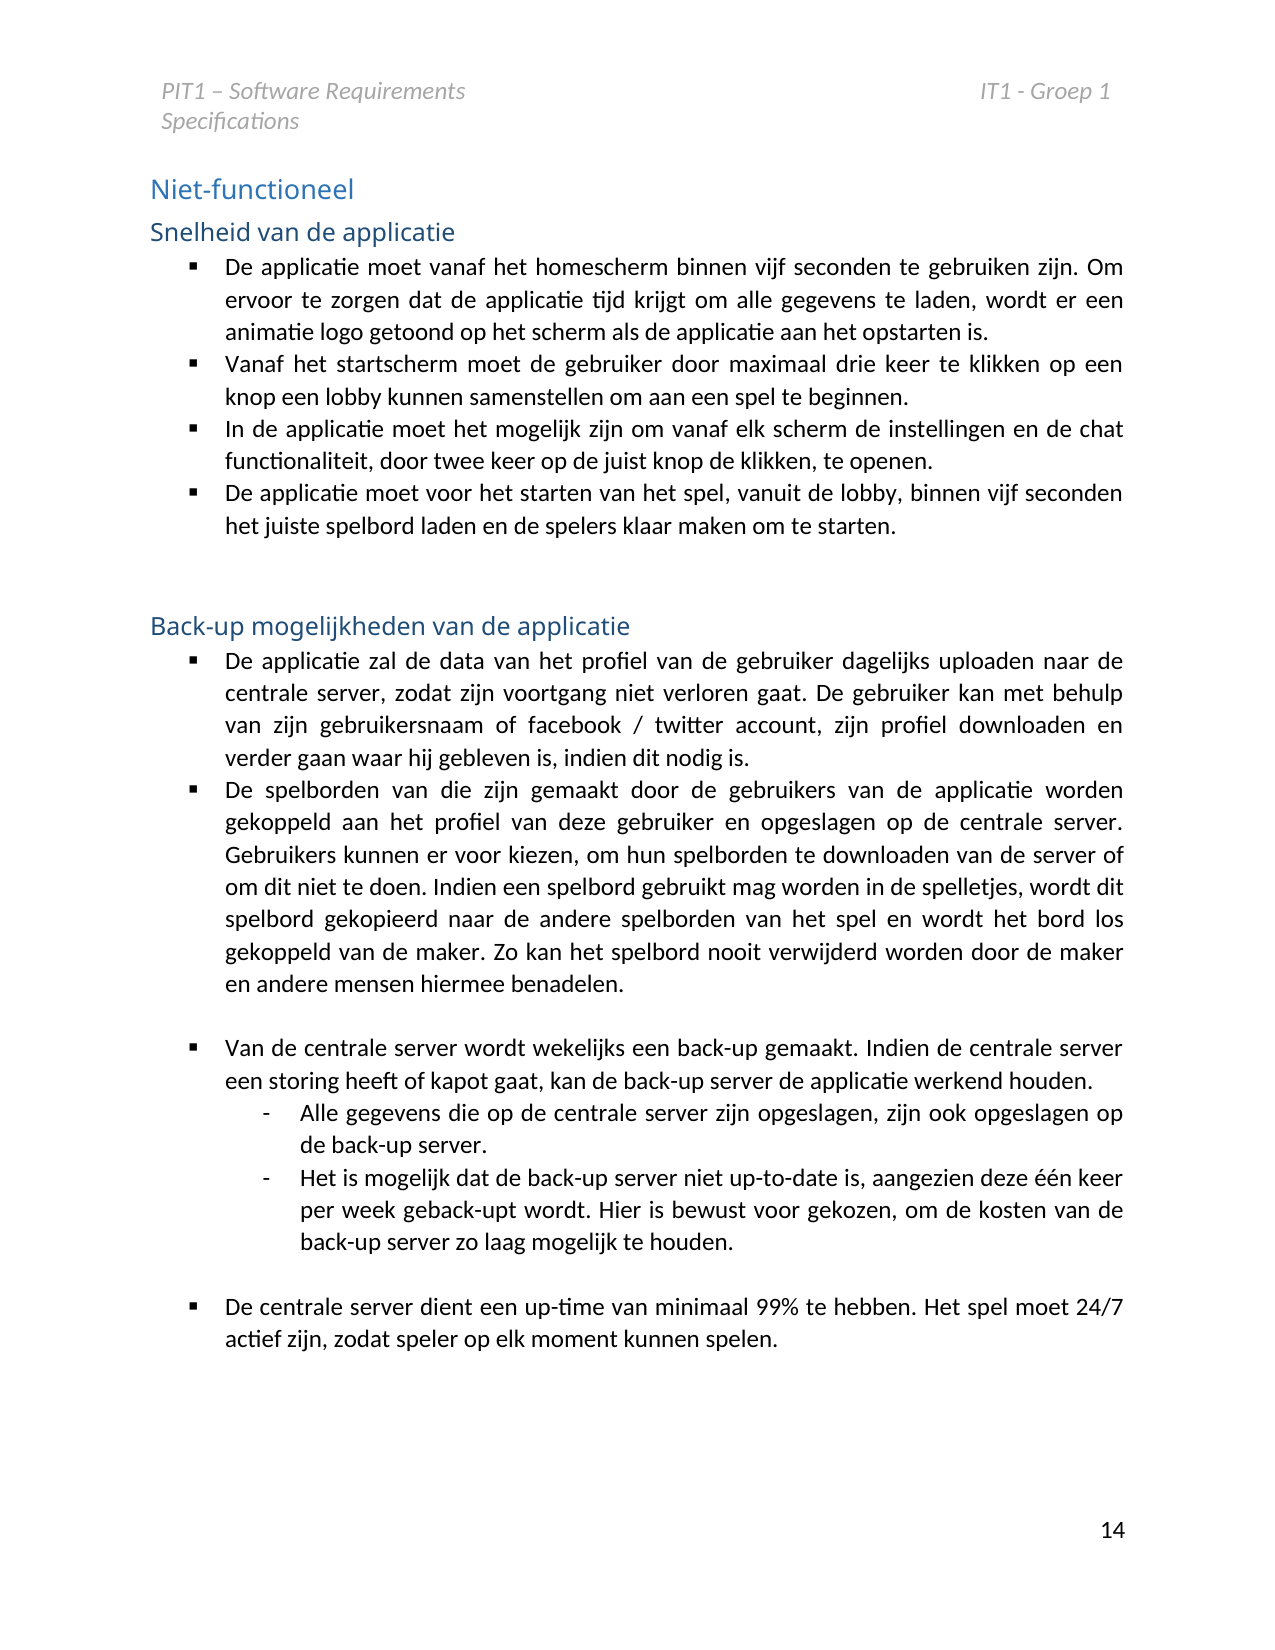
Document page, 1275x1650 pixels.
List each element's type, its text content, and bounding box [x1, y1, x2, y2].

subtitle Snelheid van de applicatie [150, 215, 1125, 249]
subtitle Niet-functioneel [150, 171, 1125, 208]
list Vanaf het startscherm moet de gebruiker door maximaal drie keer te klikken op een knop een lobby kunnen samenstellen om aan een spel te beginnen. [187, 348, 1125, 411]
list In de applicatie moet het mogelijk zijn om vanaf elk scherm de instellingen en de chat functionaliteit, door twee keer op de juist knop de klikken, te openen. [187, 413, 1125, 476]
list De centrale server dient een up-time van minimaal 99% te hebben. Het spel moet 24/7 actief zijn, zodat speler op elk moment kunnen spelen. [187, 1291, 1125, 1354]
list Van de centrale server wordt wekelijks een back-up gemaakt. Indien de centrale server een storing heeft of kapot gaat, kan de back-up server de applicatie werkend houden. [187, 1033, 1125, 1095]
list Alle gegevens die op de centrale server zijn opgeslagen, zijn ook opgeslagen op de back-up server. [262, 1097, 1125, 1160]
list De spelborden van die zijn gemaakt door de gebruikers van de applicatie worden gekoppeld aan het profiel van deze gebruiker en opgeslagen op de centrale server. Gebruikers kunnen er voor kiezen, om hun spelborden te downloaden van de server of om dit niet te doen. Indien een spelbord gebruikt mag worden in de spelletjes, wordt dit spelbord gekopieerd naar de andere spelborden van het spel en wordt het bord los gekoppeld van de maker. Zo kan het spelbord nooit verwijderd worden door de maker en andere mensen hiermee benadelen. [187, 774, 1125, 998]
list Het is mogelijk dat de back-up server niet up-to-date is, aangezien deze één keer per week geback-upt wordt. Hier is bewust voor gekozen, om de kosten van de back-up server zo laag mogelijk te houden. [262, 1162, 1125, 1257]
list De applicatie moet vanaf het homescherm binnen vijf seconden te gebruiken zijn. Om ervoor te zorgen dat de applicatie tijd krijgt om alle gegevens te laden, wordt er een animatie logo getoond op het scherm als de applicatie aan het opstarten is. [187, 251, 1125, 347]
list De applicatie moet voor het starten van het spel, vanuit de lobby, binnen vijf seconden het juiste spelbord laden en de spelers klaar maken om te starten. [187, 477, 1125, 540]
list De applicatie zal de data van het profiel van de gebruiker dagelijks uploaden naar de centrale server, zodat zijn voortgang niet verloren gaat. De gebruiker kan met behulp van zijn gebruikersnaam of facebook / twitter account, zijn profiel downloaden en verder gaan waar hij gebleven is, indien dit nodig is. [187, 645, 1125, 772]
subtitle Back-up mogelijkheden van de applicatie [150, 608, 1125, 642]
